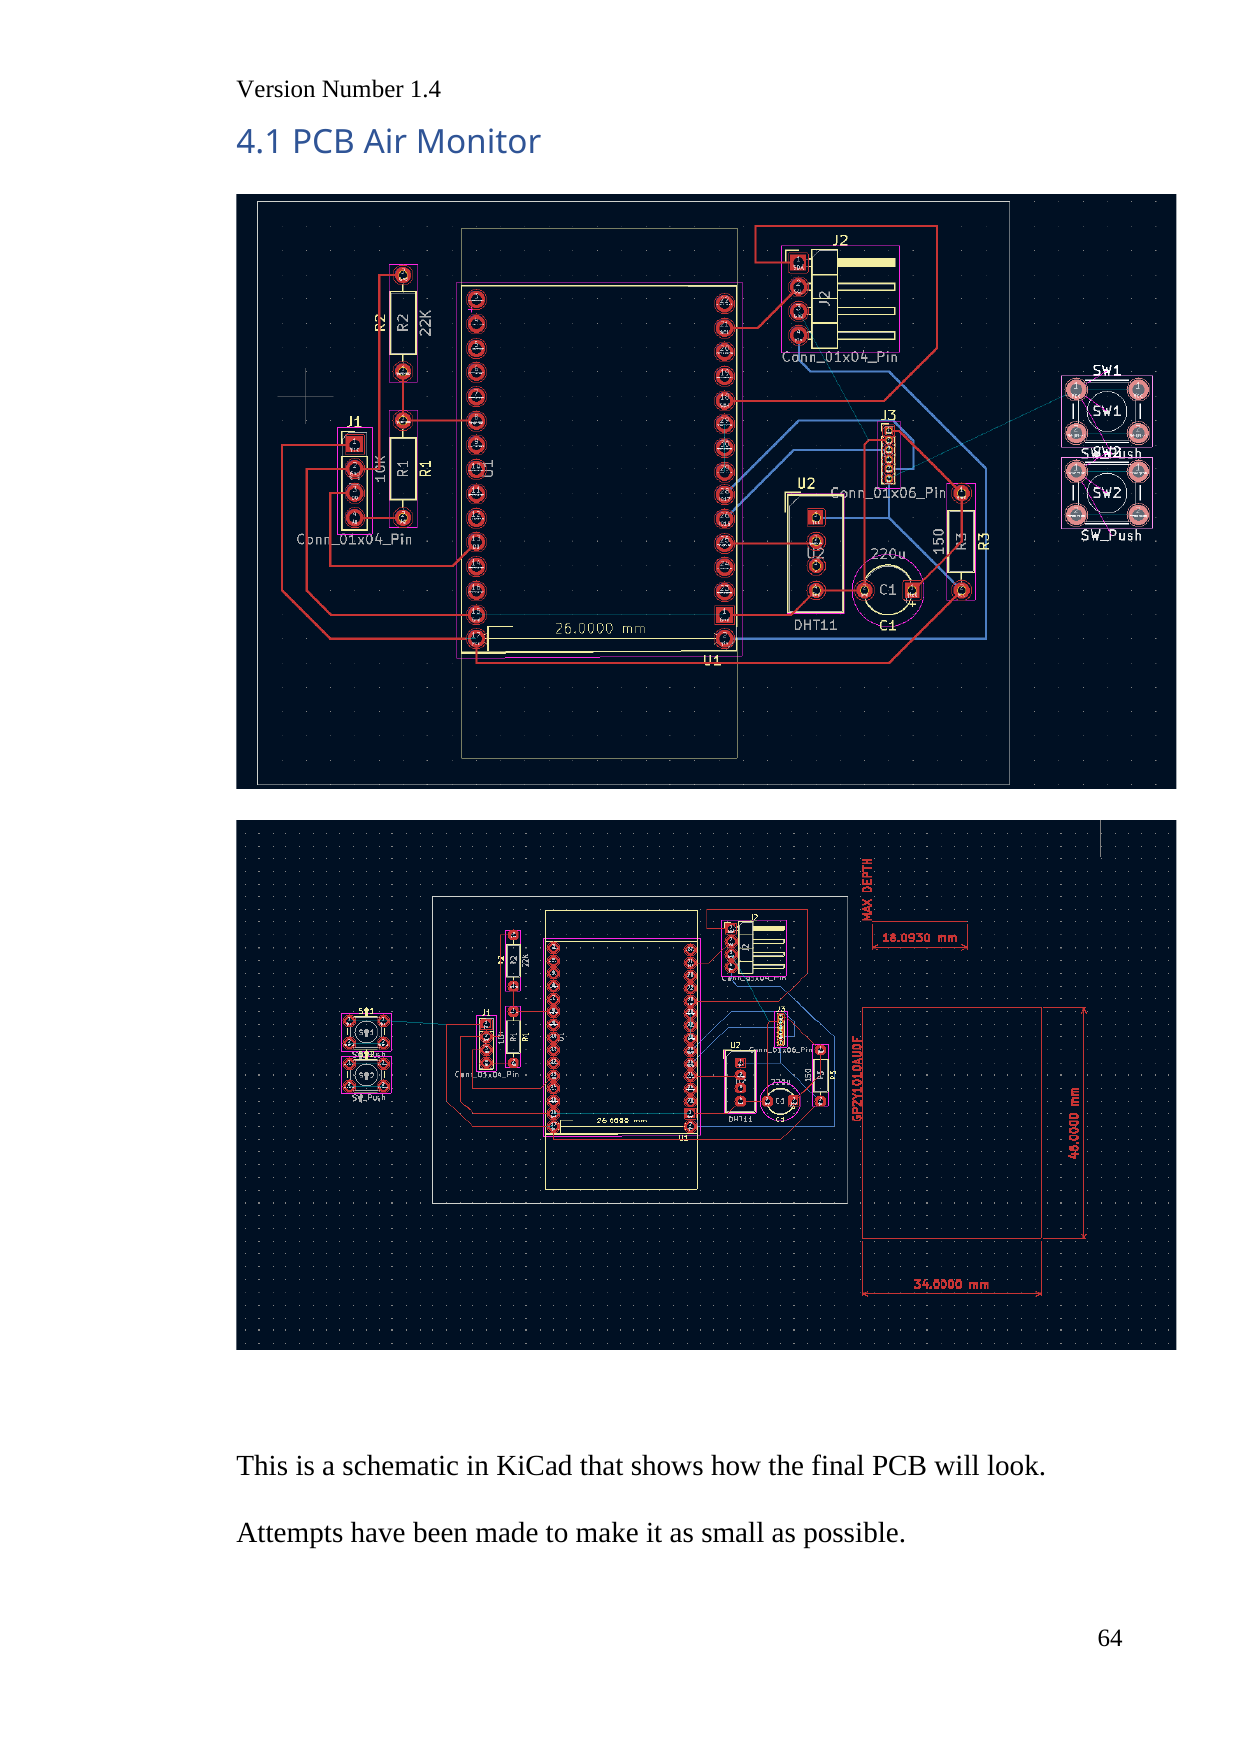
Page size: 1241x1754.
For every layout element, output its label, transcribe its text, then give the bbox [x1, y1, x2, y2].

picture [236, 820, 1177, 1350]
text This is a schematic in KiCad that shows how the final PCB will look. [236, 1448, 1122, 1481]
subtitle 4.1 PCB Air Monitor [236, 118, 1122, 163]
picture [236, 194, 1177, 789]
text Attempts have been made to make it as small as possible. [236, 1515, 1122, 1548]
